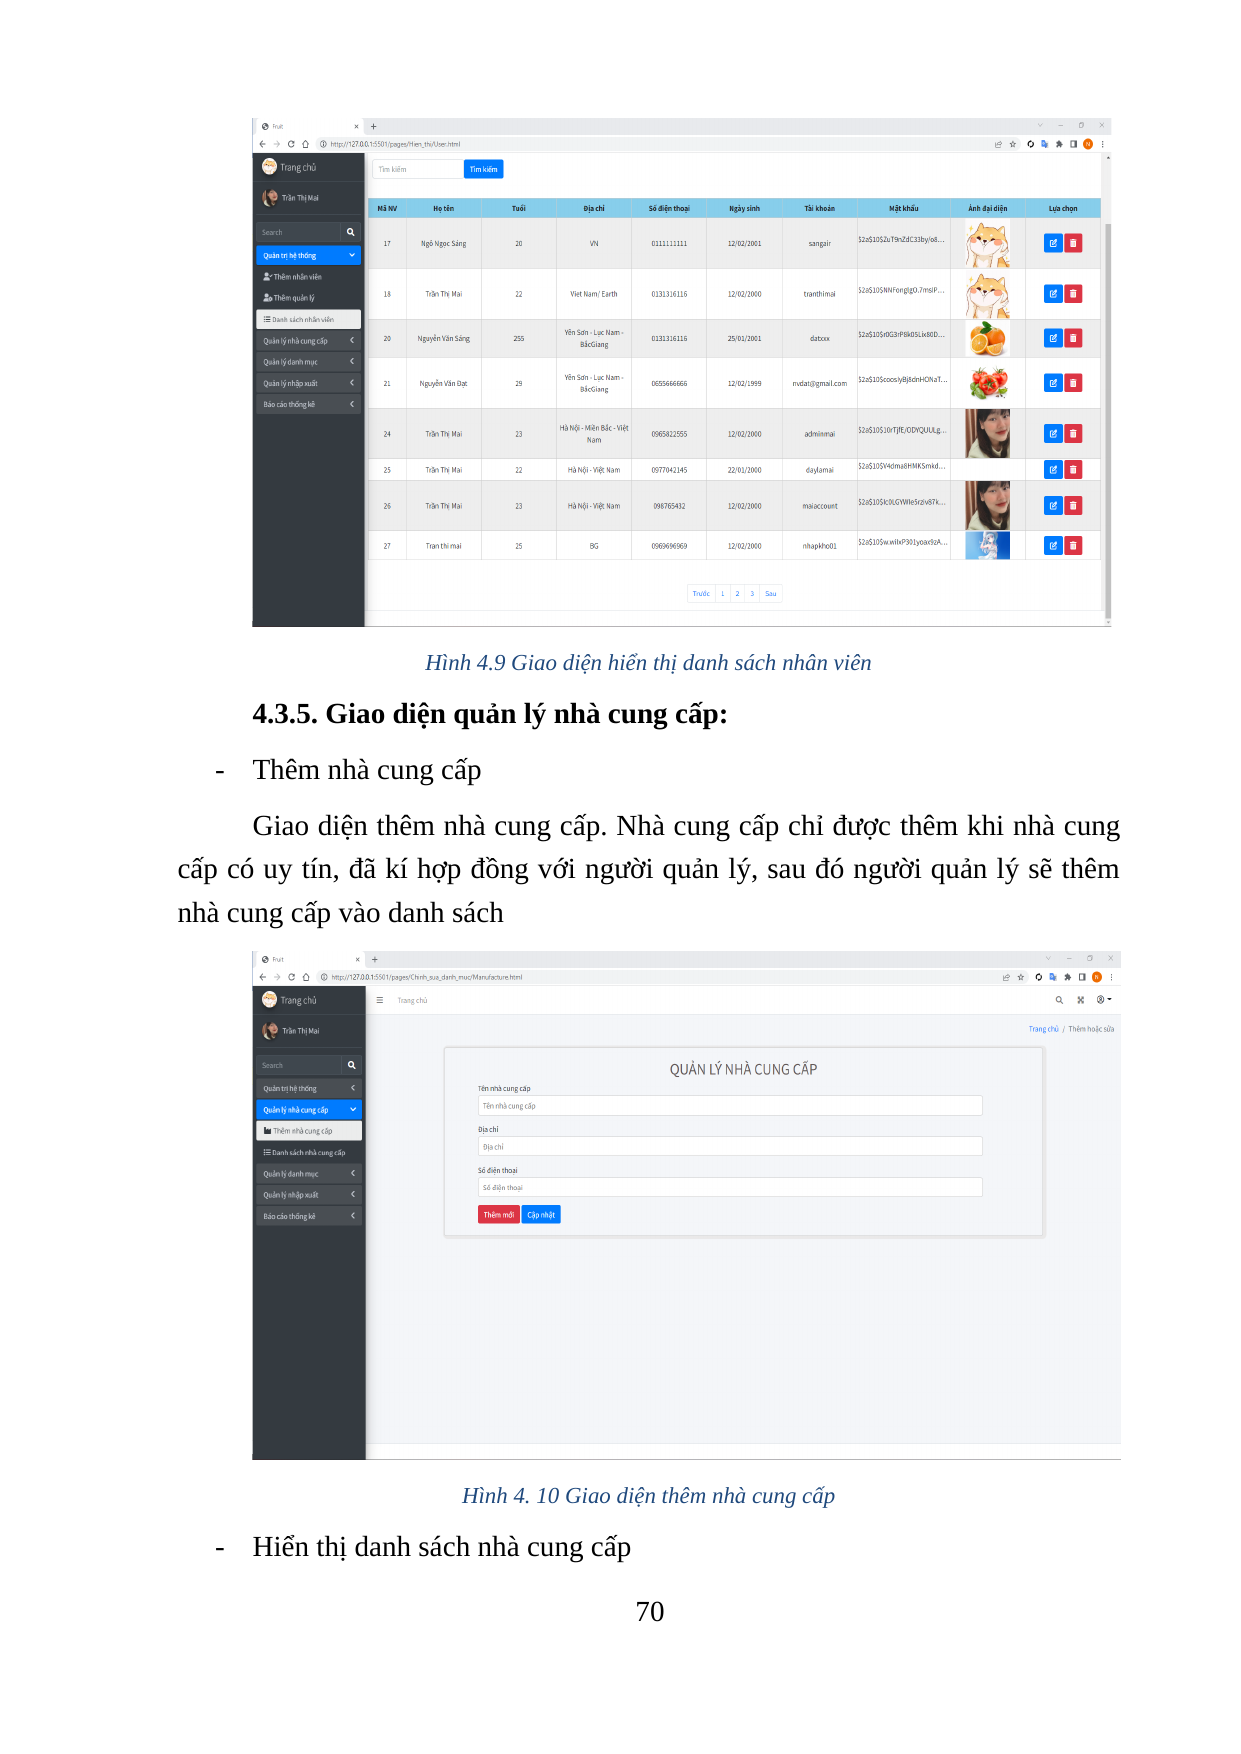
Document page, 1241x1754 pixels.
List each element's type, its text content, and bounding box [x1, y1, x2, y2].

picture [252, 118, 1112, 627]
text Hình 4.9 Giao diện hiển thị danh sách nhân viên [177, 649, 1122, 675]
text Hình 4. 10 Giao diện thêm nhà cung cấp [177, 1482, 1122, 1508]
picture [252, 951, 1121, 1460]
subtitle Giao diện quản lý nhà cung cấp: [177, 696, 1122, 729]
list Hiển thị danh sách nhà cung cấp [215, 1529, 1122, 1562]
list Thêm nhà cung cấp [215, 752, 1122, 786]
text Giao diện thêm nhà cung cấp. Nhà cung cấp chỉ được thêm khi nhà cung cấp có uy tín, đã kí hợp đồng với người quản lý, sau đó người quản lý sẽ thêm nhà cung cấp vào danh sách [177, 808, 1122, 929]
